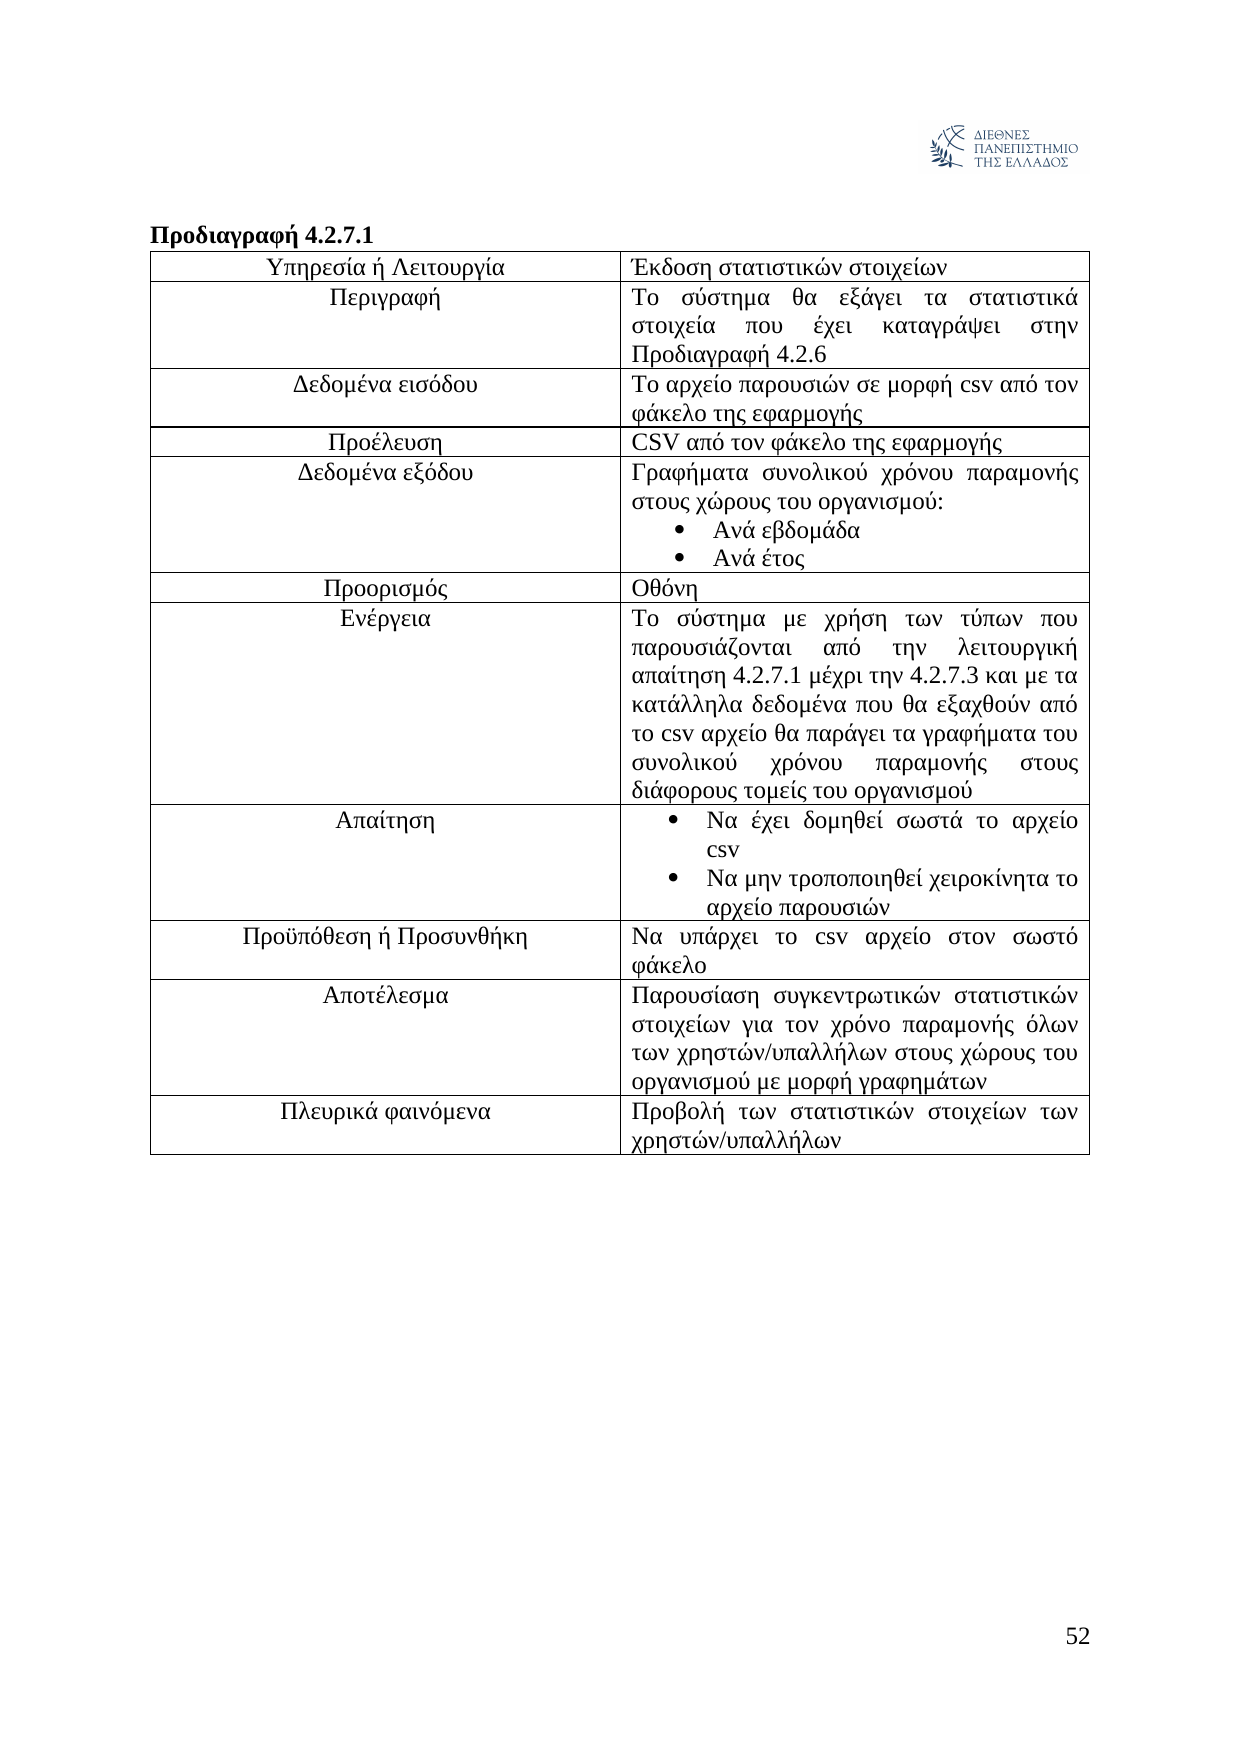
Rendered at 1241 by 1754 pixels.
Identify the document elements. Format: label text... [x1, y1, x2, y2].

table_cell Ενέργεια [151, 603, 620, 804]
table_cell Πλευρικά φαινόμενα [151, 1096, 620, 1153]
table_cell Το αρχείο παρουσιών σε μορφή csv από τον φάκελο της εφαρμογής [621, 369, 1089, 426]
table_header Έκδοση στατιστικών στοιχείων [621, 252, 1089, 281]
table_cell CSV από τον φάκελο της εφαρμογής [621, 428, 1089, 456]
table_cell Προβολή των στατιστικών στοιχείων των χρηστών/υπαλλήλων [621, 1096, 1089, 1153]
table_cell Να υπάρχει το csv αρχείο στον σωστό φάκελο [621, 921, 1089, 979]
table_header Υπηρεσία ή Λειτουργία [151, 252, 620, 281]
table_cell Δεδομένα εισόδου [151, 369, 620, 426]
table_cell Να έχει δομηθεί σωστά το αρχείο csv Να μην τροποποιηθεί χειροκίνητα το αρχείο παρουσιών [621, 805, 1089, 920]
table_cell Περιγραφή [151, 282, 620, 368]
table_cell Το σύστημα με χρήση των τύπων που παρουσιάζονται από την λειτουργική απαίτηση 4.2.7.1 μέχρι την 4.2.7.3 και με τα κατάλληλα δεδομένα που θα εξαχθούν από το csv αρχείο θα παράγει τα γραφήματα του συνολικού χρόνου παραμονής στους διάφορους τομείς του οργανισμού [621, 603, 1089, 804]
table_cell Απαίτηση [151, 805, 620, 920]
table_cell Οθόνη [621, 573, 1089, 602]
picture [917, 120, 1091, 174]
table_cell Το σύστημα θα εξάγει τα στατιστικά στοιχεία που έχει καταγράψει στην Προδιαγραφή 4.2.6 [621, 282, 1089, 368]
subtitle Προδιαγραφή 4.2.7.1 [150, 220, 1090, 248]
table_cell Προϋπόθεση ή Προσυνθήκη [151, 921, 620, 979]
table_cell Δεδομένα εξόδου [151, 457, 620, 572]
table_cell Γραφήματα συνολικού χρόνου παραμονής στους χώρους του οργανισμού: Ανά εβδομάδα Ανά έτος [621, 457, 1089, 572]
table_cell Προέλευση [151, 428, 620, 456]
table_cell Αποτέλεσμα [151, 980, 620, 1095]
table_cell Προορισμός [151, 573, 620, 602]
table_cell Παρουσίαση συγκεντρωτικών στατιστικών στοιχείων για τον χρόνο παραμονής όλων των χρηστών/υπαλλήλων στους χώρους του οργανισμού με μορφή γραφημάτων [621, 980, 1089, 1095]
